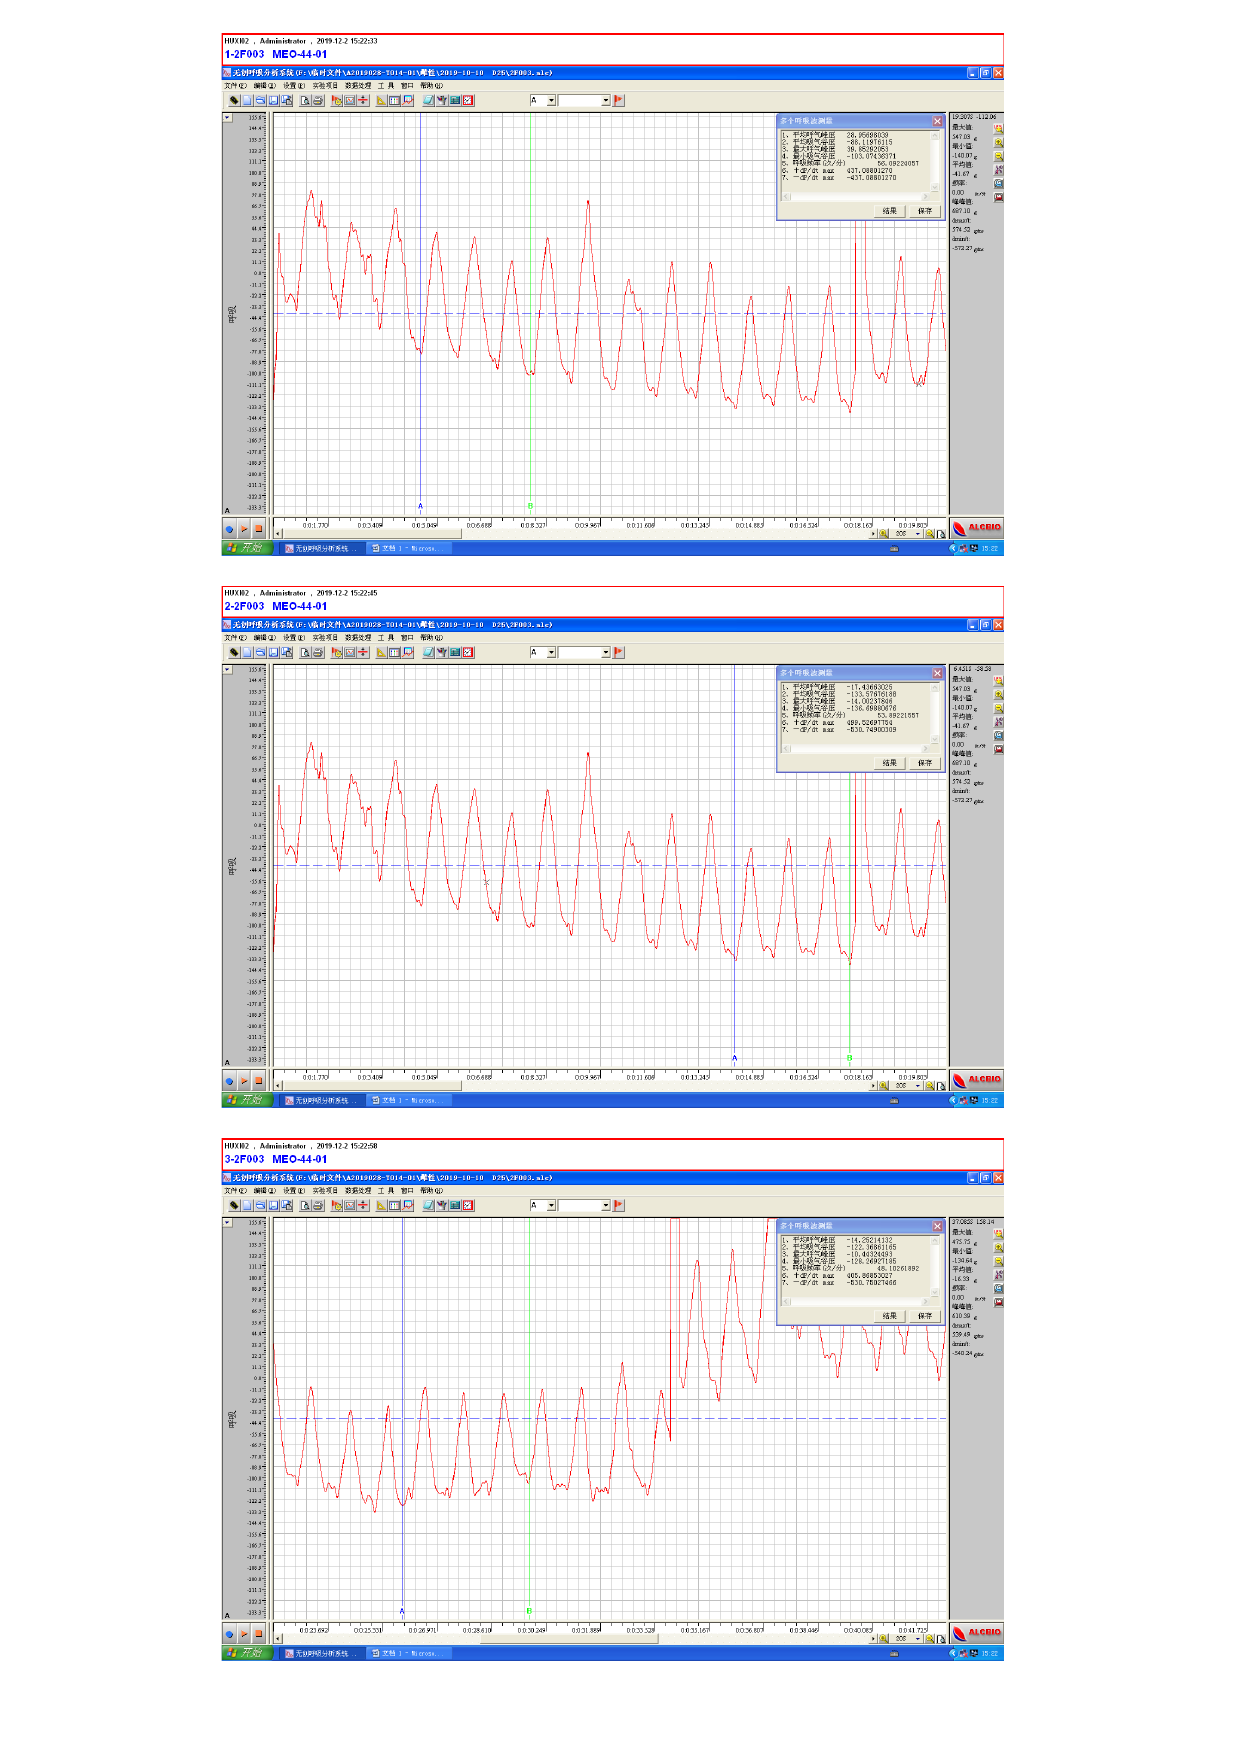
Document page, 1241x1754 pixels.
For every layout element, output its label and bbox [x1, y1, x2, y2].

picture [221, 586, 1004, 1108]
picture [221, 33, 1004, 556]
picture [221, 1138, 1004, 1661]
